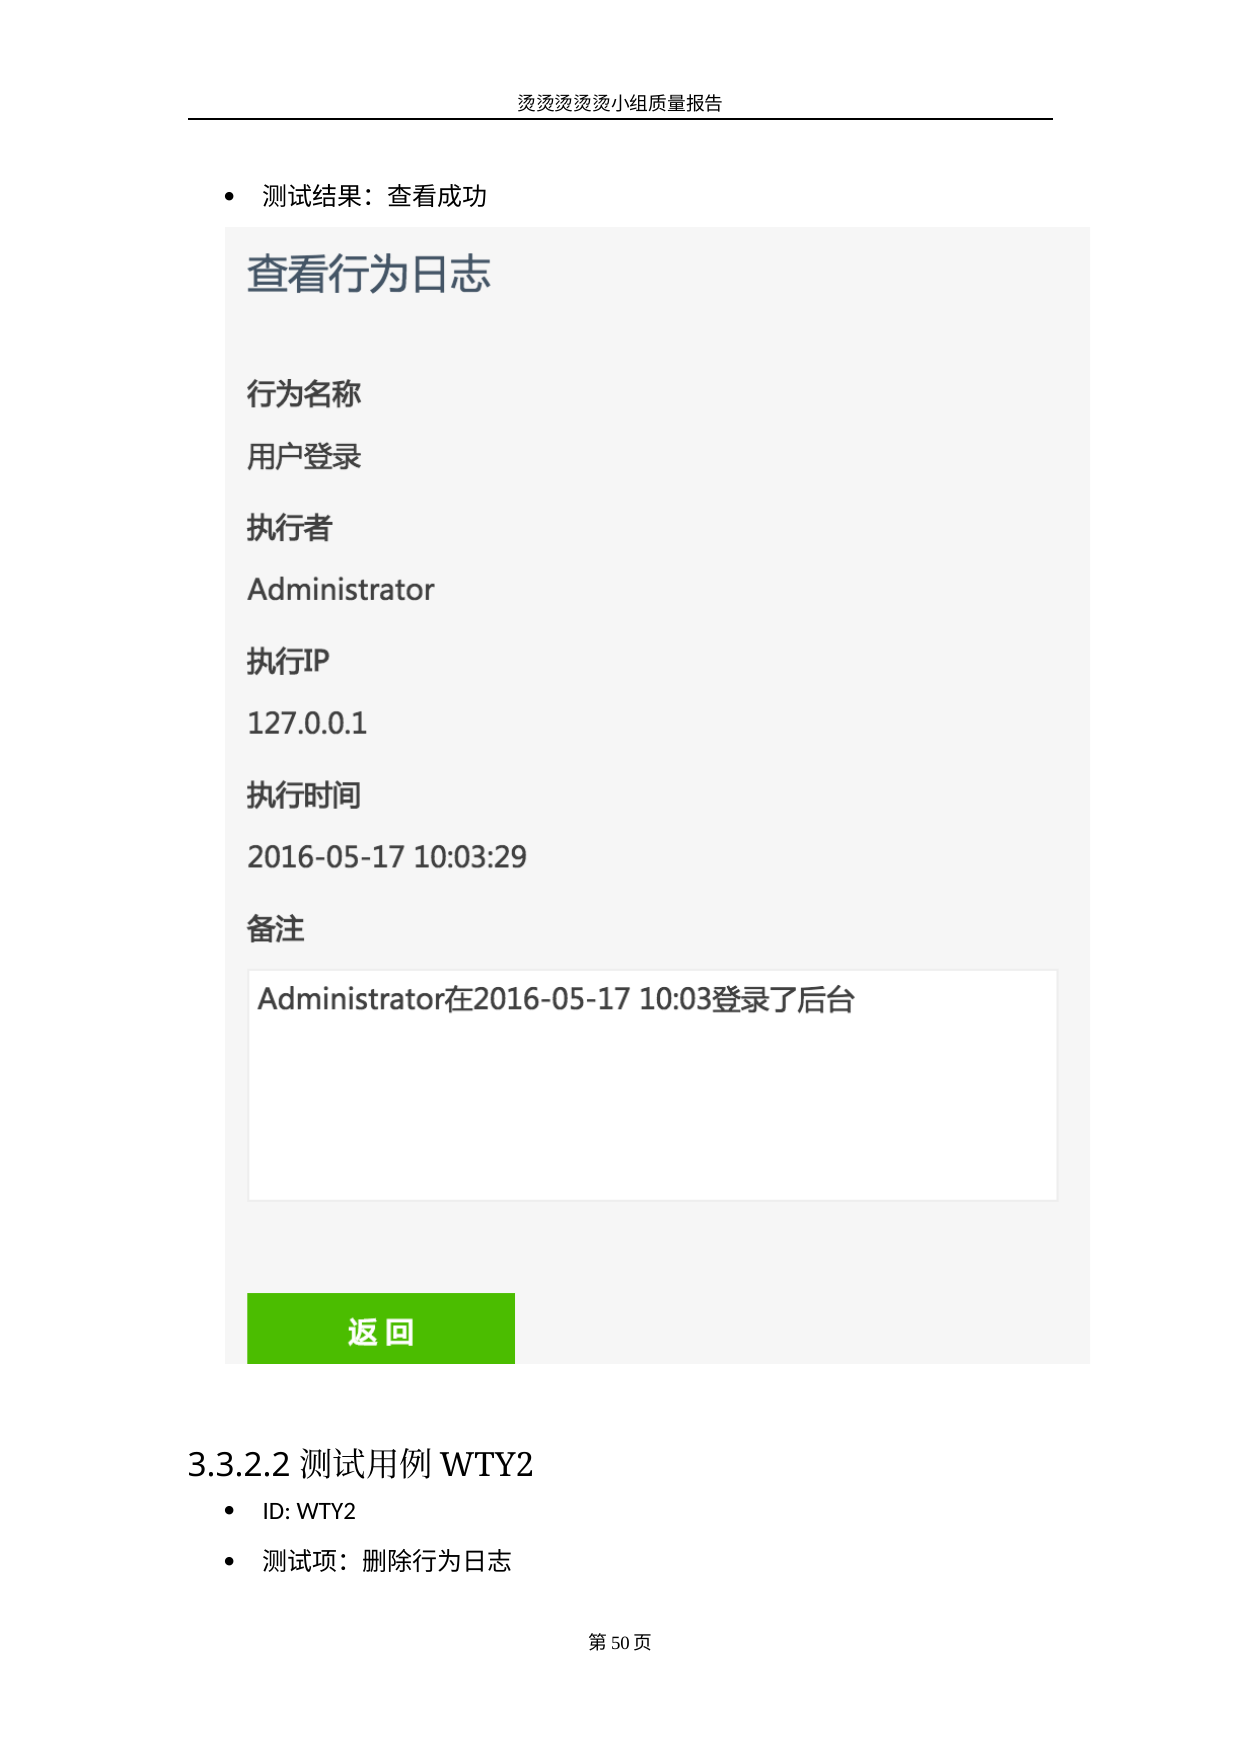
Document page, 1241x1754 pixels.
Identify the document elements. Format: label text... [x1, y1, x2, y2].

picture [225, 227, 1091, 1364]
list 测试结果：查看成功 [225, 162, 1053, 227]
list 测试项：删除行为日志 [225, 1527, 1053, 1592]
list ID: WTY2 [225, 1494, 1053, 1527]
subtitle 3.3.2.2 测试用例WTY2 [187, 1429, 1053, 1494]
